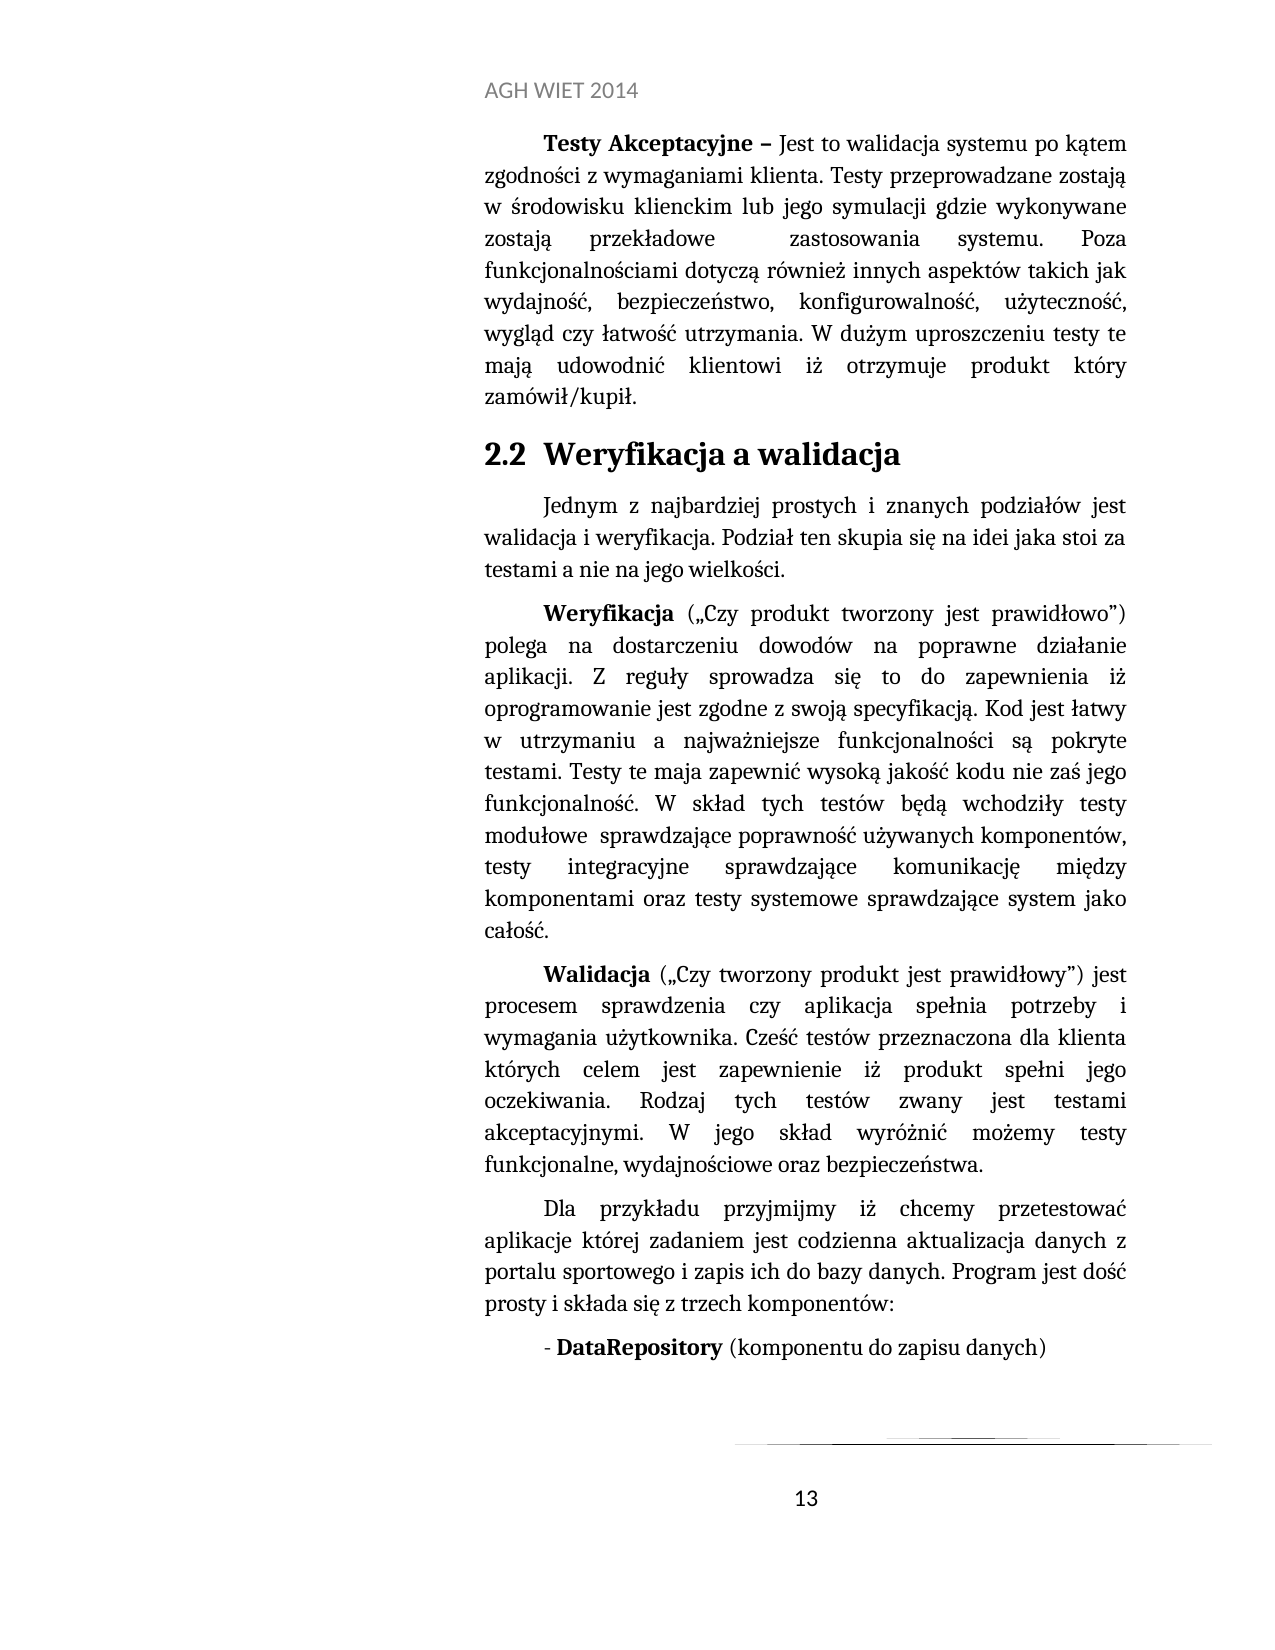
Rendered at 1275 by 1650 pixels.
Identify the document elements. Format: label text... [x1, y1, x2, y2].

text Weryfikacja („Czy produkt tworzony jest prawidłowo”) polega na dostarczeniu dowodów na poprawne działanie aplikacji. Z reguły sprowadza się to do zapewnienia iż oprogramowanie jest zgodne z swoją specyfikacją. Kod jest łatwy w utrzymaniu a najważniejsze funkcjonalności są pokryte testami. Testy te maja zapewnić wysoką jakość kodu nie zaś jego funkcjonalność. W skład tych testów będą wchodziły testy modułowe sprawdzające poprawność używanych komponentów, testy integracyjne sprawdzające komunikację między komponentami oraz testy systemowe sprawdzające system jako całość. [484, 600, 1127, 944]
text Weryfikacja a walidacja [484, 436, 1127, 474]
text Walidacja („Czy tworzony produkt jest prawidłowy”) jest procesem sprawdzenia czy aplikacja spełnia potrzeby i wymagania użytkownika. Cześć testów przeznaczona dla klienta których celem jest zapewnienie iż produkt spełni jego oczekiwania. Rodzaj tych testów zwany jest testami akceptacyjnymi. W jego skład wyróżnić możemy testy funkcjonalne, wydajnościowe oraz bezpieczeństwa. [484, 961, 1127, 1178]
text - DataRepository (komponentu do zapisu danych) [484, 1334, 1127, 1362]
text Jednym z najbardziej prostych i znanych podziałów jest walidacja i weryfikacja. Podział ten skupia się na idei jaka stoi za testami a nie na jego wielkości. [484, 492, 1127, 583]
text Testy Akceptacyjne – Jest to walidacja systemu po kątem zgodności z wymaganiami klienta. Testy przeprowadzane zostają w środowisku klienckim lub jego symulacji gdzie wykonywane zostają przekładowe zastosowania systemu. Poza funkcjonalnościami dotyczą również innych aspektów takich jak wydajność, bezpieczeństwo, konfigurowalność, użyteczność, wygląd czy łatwość utrzymania. W dużym uproszczeniu testy te mają udowodnić klientowi iż otrzymuje produkt który zamówił/kupił. [484, 130, 1127, 411]
text Dla przykładu przyjmijmy iż chcemy przetestować aplikacje której zadaniem jest codzienna aktualizacja danych z portalu sportowego i zapis ich do bazy danych. Program jest dość prosty i składa się z trzech komponentów: [484, 1195, 1127, 1317]
